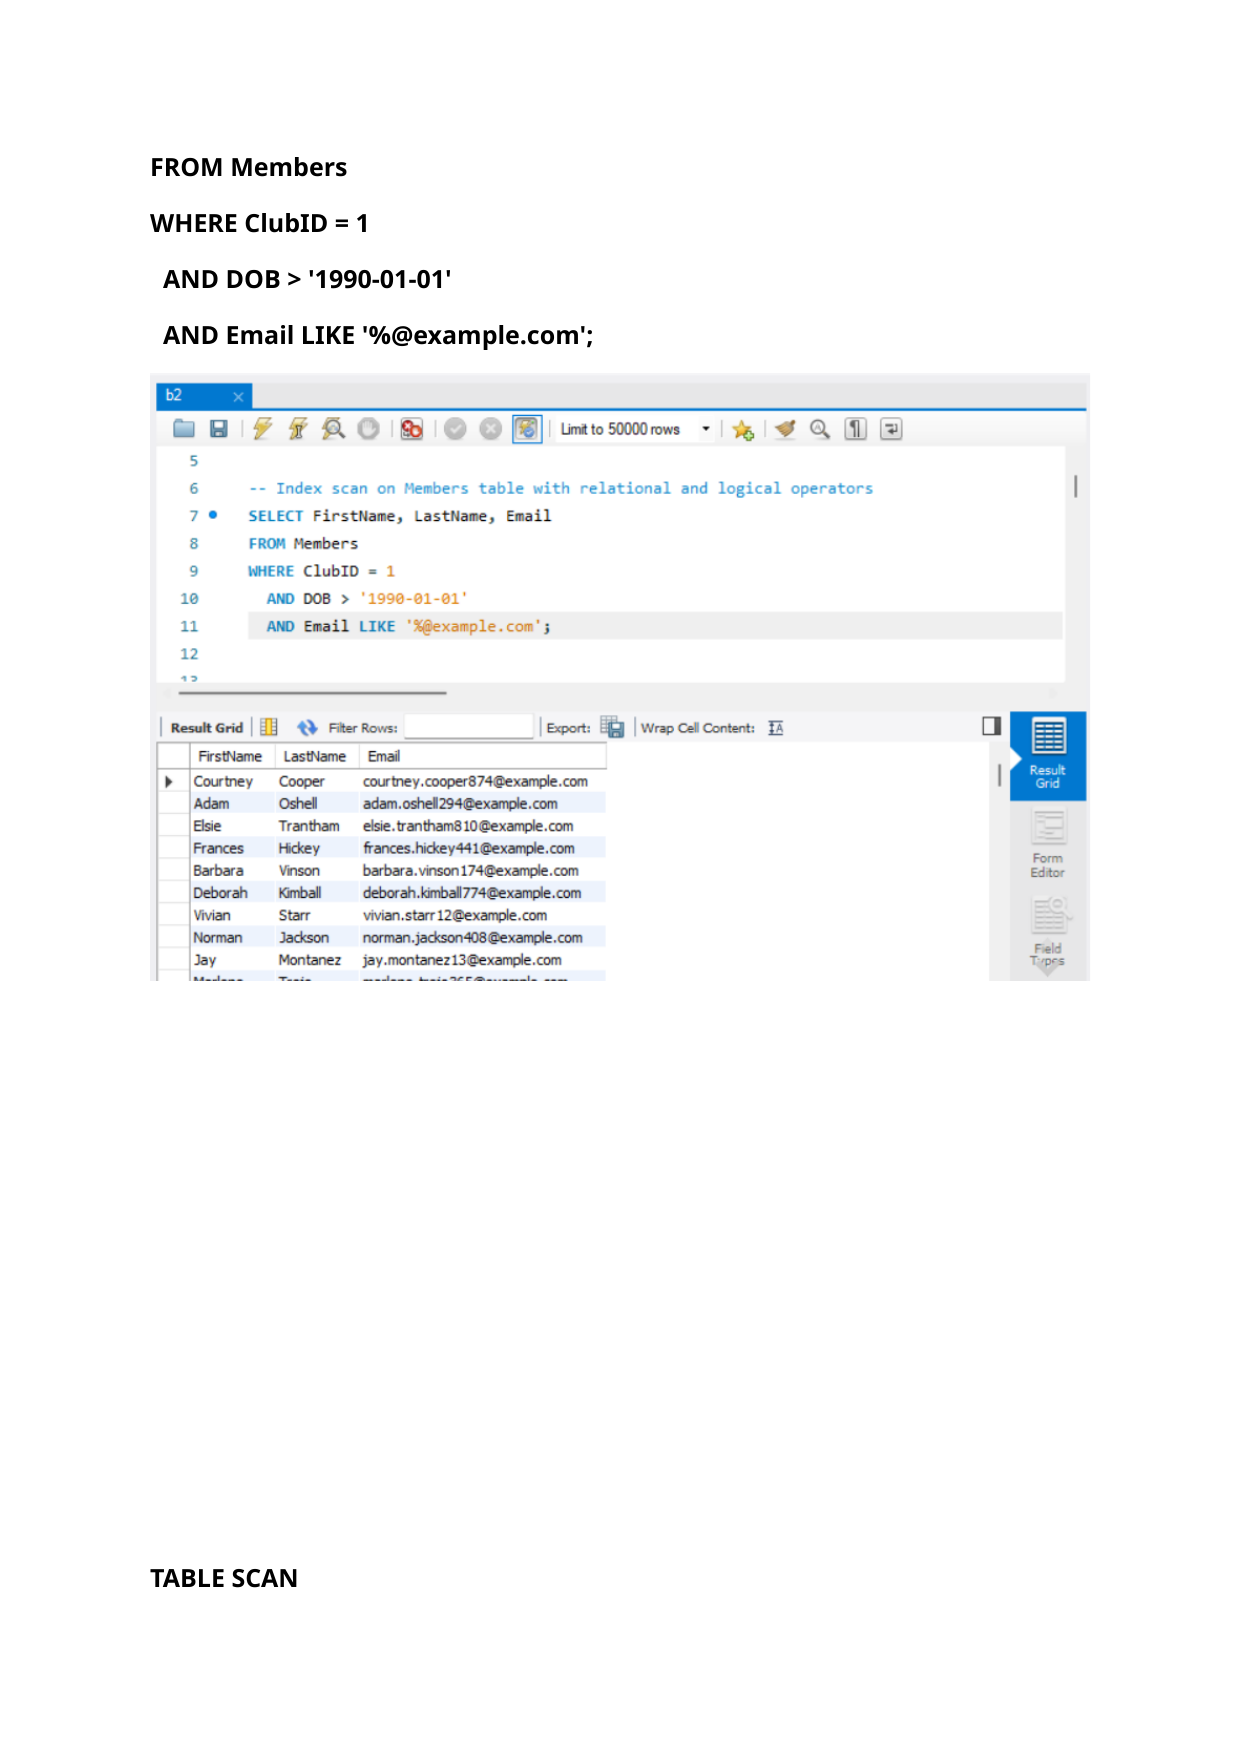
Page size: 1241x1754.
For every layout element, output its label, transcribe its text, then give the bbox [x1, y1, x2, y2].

text WHERE ClubID = 1 [150, 206, 1090, 240]
text AND Email LIKE '%@example.com'; [150, 317, 1090, 352]
text AND DOB > '1990-01-01' [150, 262, 1090, 296]
picture [150, 373, 1091, 981]
text TABLE SCAN [150, 1561, 1090, 1595]
text FROM Members [150, 150, 1090, 184]
